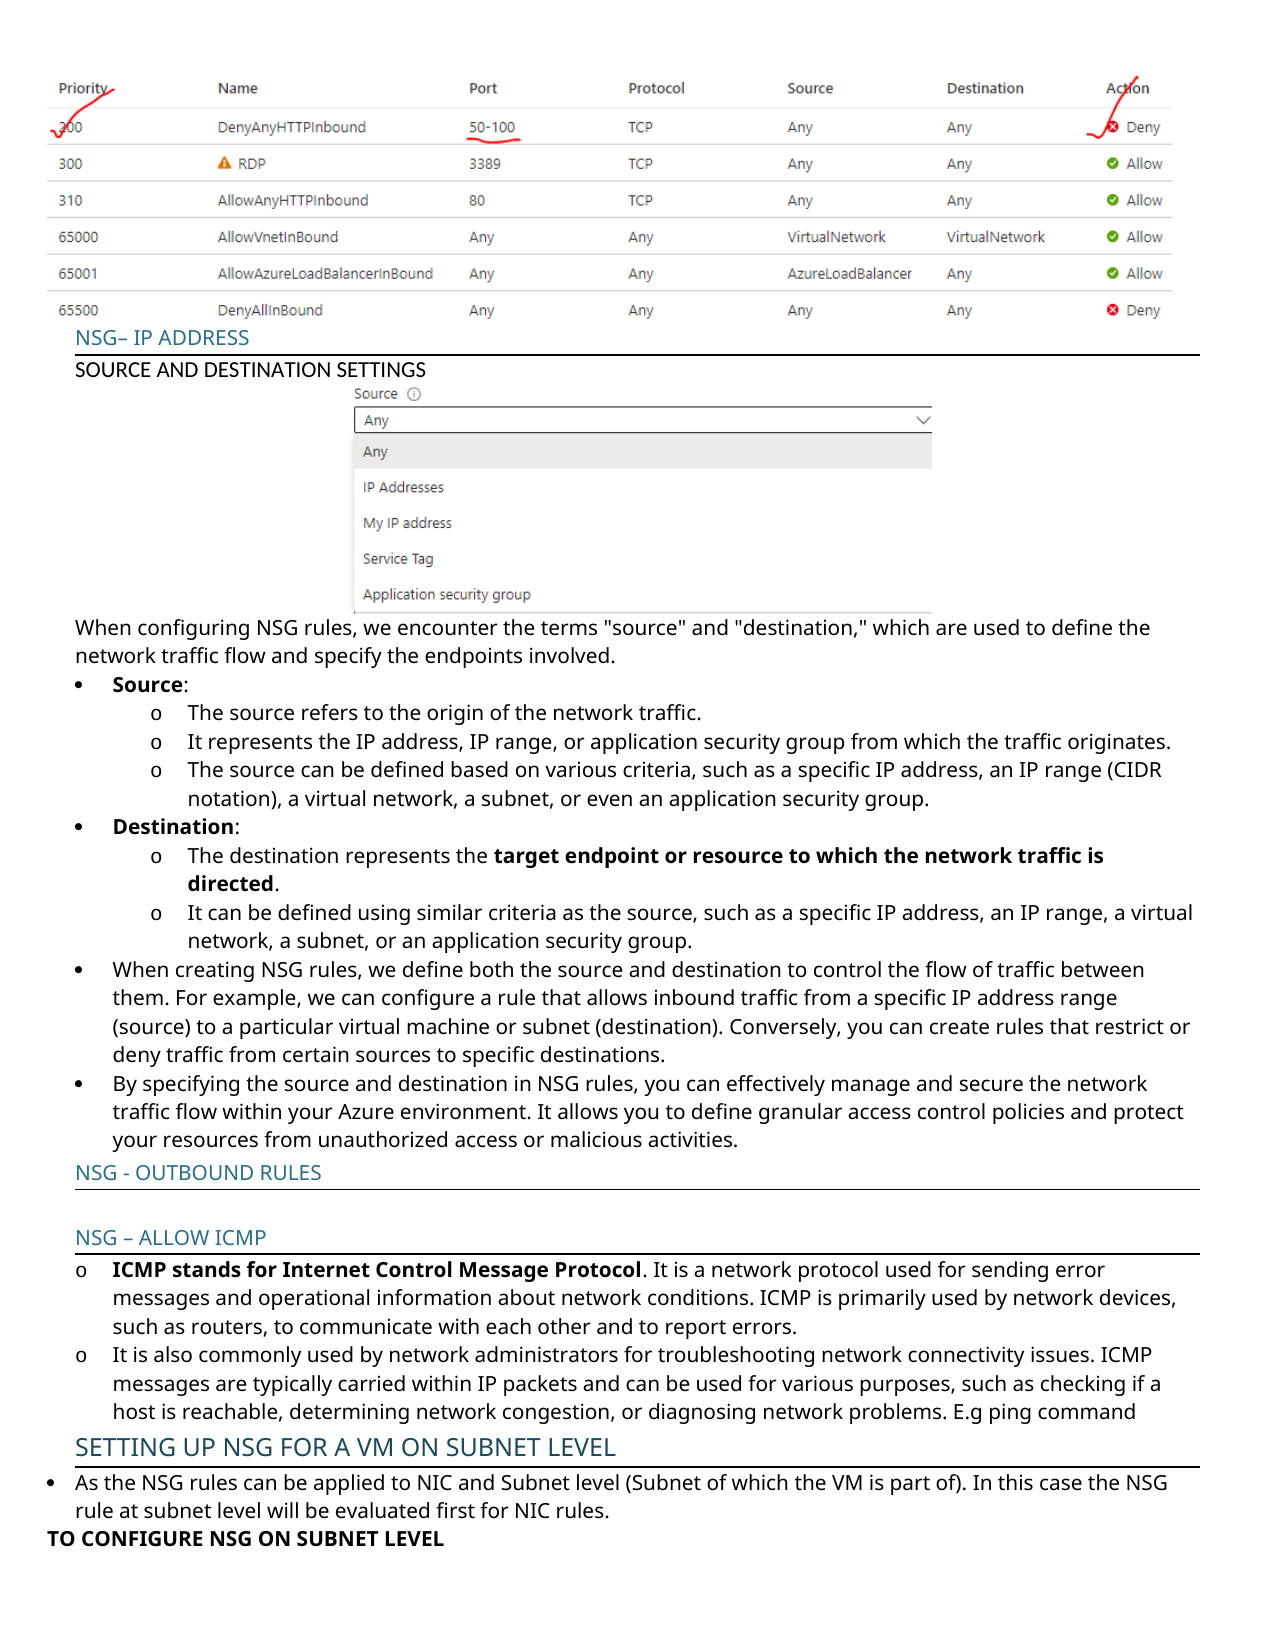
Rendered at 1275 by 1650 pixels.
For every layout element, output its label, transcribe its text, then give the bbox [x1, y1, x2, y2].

list The source can be defined based on various criteria, such as a specific IP address, an IP range (CIDR notation), a virtual network, a subnet, or even an application security group. [150, 756, 1200, 812]
list When creating NSG rules, we define both the source and destination to control the flow of traffic between them. For example, we can configure a rule that allows inbound traffic from a specific IP address range (source) to a particular virtual machine or subnet (destination). Conversely, you can create rules that restrict or deny traffic from certain sources to specific destinations. [75, 955, 1200, 1069]
picture [46, 75, 1172, 320]
list Source: [75, 670, 1200, 698]
list ICMP stands for Internet Control Message Protocol. It is a network protocol used for sending error messages and operational information about network conditions. ICMP is primarily used by network devices, such as routers, to communicate with each other and to report errors. [75, 1255, 1200, 1340]
subtitle NSG– IP ADDRESS [75, 323, 1200, 354]
subtitle NSG - OUTBOUND RULES [75, 1158, 1200, 1189]
text When configuring NSG rules, we encounter the terms "source" and "destination," which are used to define the network traffic flow and specify the endpoints involved. [75, 613, 1200, 670]
list The destination represents the target endpoint or resource to which the network traffic is directed. [150, 841, 1200, 898]
list The source refers to the origin of the network traffic. [150, 698, 1200, 727]
text SOURCE AND DESTINATION SETTINGS [75, 356, 1200, 383]
subtitle SETTING UP NSG FOR A VM ON SUBNET LEVEL [75, 1430, 1200, 1466]
picture [343, 383, 933, 614]
list As the NSG rules can be applied to NIC and Subnet level (Subnet of which the VM is part of). In this case the NSG rule at subnet level will be evaluated first for NIC rules. [47, 1468, 1200, 1524]
subtitle NSG – ALLOW ICMP [75, 1223, 1200, 1253]
list It is also commonly used by network administrators for troubleshooting network connectivity issues. ICMP messages are typically carried within IP packets and can be used for various purposes, such as checking if a host is reachable, determining network congestion, or diagnosing network problems. E.g ping command [75, 1340, 1200, 1426]
list By specifying the source and destination in NSG rules, you can effectively manage and secure the network traffic flow within your Azure environment. It allows you to define granular access control policies and protect your resources from unauthorized access or malicious activities. [75, 1069, 1200, 1154]
text TO CONFIGURE NSG ON SUBNET LEVEL [47, 1524, 1200, 1553]
list It represents the IP address, IP range, or application security group from which the traffic originates. [150, 727, 1200, 756]
list It can be defined using similar criteria as the source, such as a specific IP address, an IP range, a virtual network, a subnet, or an application security group. [150, 898, 1200, 955]
list Destination: [75, 812, 1200, 841]
